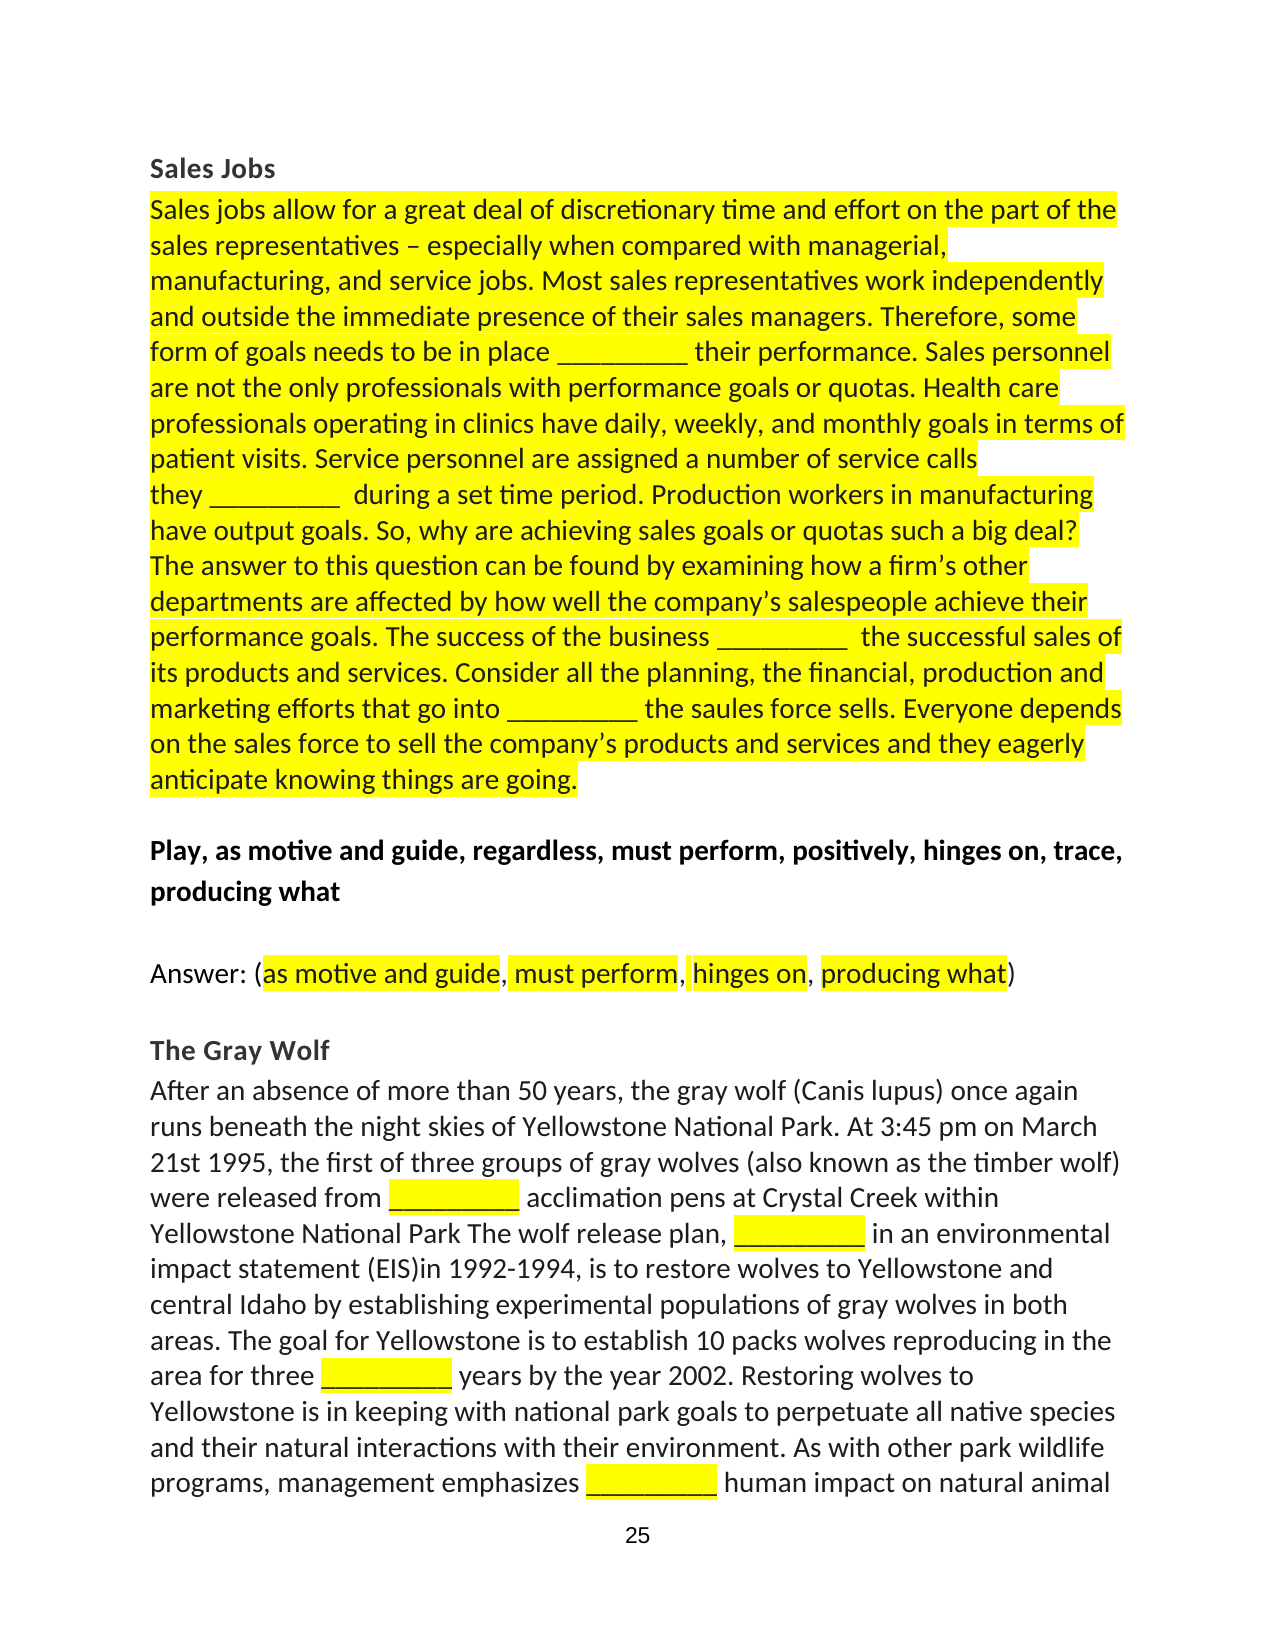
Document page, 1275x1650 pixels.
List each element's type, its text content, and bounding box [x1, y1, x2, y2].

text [150, 1072, 1125, 1500]
subtitle The Gray Wolf [150, 1032, 1125, 1067]
subtitle Sales Jobs [150, 150, 1125, 186]
text Sales jobs allow for a great deal of discretionary time and effort on the part of the sales representatives – especially when compared with managerial, manufacturing, and service jobs. Most sales representatives work independently and outside the immediate presence of their sales managers. Therefore, some form of goals needs to be in place _________ their performance. Sales personnel are not the only professionals with performance goals or quotas. Health care professionals operating in clinics have daily, weekly, and monthly goals in terms of patient visits. Service personnel are assigned a number of service calls they _________ during a set time period. Production workers in manufacturing have output goals. So, why are achieving sales goals or quotas such a big deal? The answer to this question can be found by examining how a firm’s other departments are affected by how well the company’s salespeople achieve their performance goals. The success of the business _________ the successful sales of its products and services. Consider all the planning, the financial, production and marketing efforts that go into _________ the saules force sells. Everyone depends on the sales force to sell the company’s products and services and they eagerly anticipate knowing things are going. [150, 191, 1125, 405]
text Answer: (as motive and guide, must perform, hinges on, producing what) [1007, 955, 1125, 991]
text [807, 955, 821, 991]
text Sales jobs allow for a great deal of discretionary time and effort on the part of the sales representatives – especially when compared with managerial, manufacturing, and service jobs. Most sales representatives work independently and outside the immediate presence of their sales managers. Therefore, some form of goals needs to be in place _________ their performance. Sales personnel are not the only professionals with performance goals or quotas. Health care professionals operating in clinics have daily, weekly, and monthly goals in terms of patient visits. Service personnel are assigned a number of service calls they _________ during a set time period. Production workers in manufacturing have output goals. So, why are achieving sales goals or quotas such a big deal? The answer to this question can be found by examining how a firm’s other departments are affected by how well the company’s salespeople achieve their performance goals. The success of the business _________ the successful sales of its products and services. Consider all the planning, the financial, production and marketing efforts that go into _________ the saules force sells. Everyone depends on the sales force to sell the company’s products and services and they eagerly anticipate knowing things are going. [150, 440, 1125, 797]
text Play, as motive and guide, regardless, must perform, positively, hinges on, trace, producing what [150, 832, 1125, 909]
